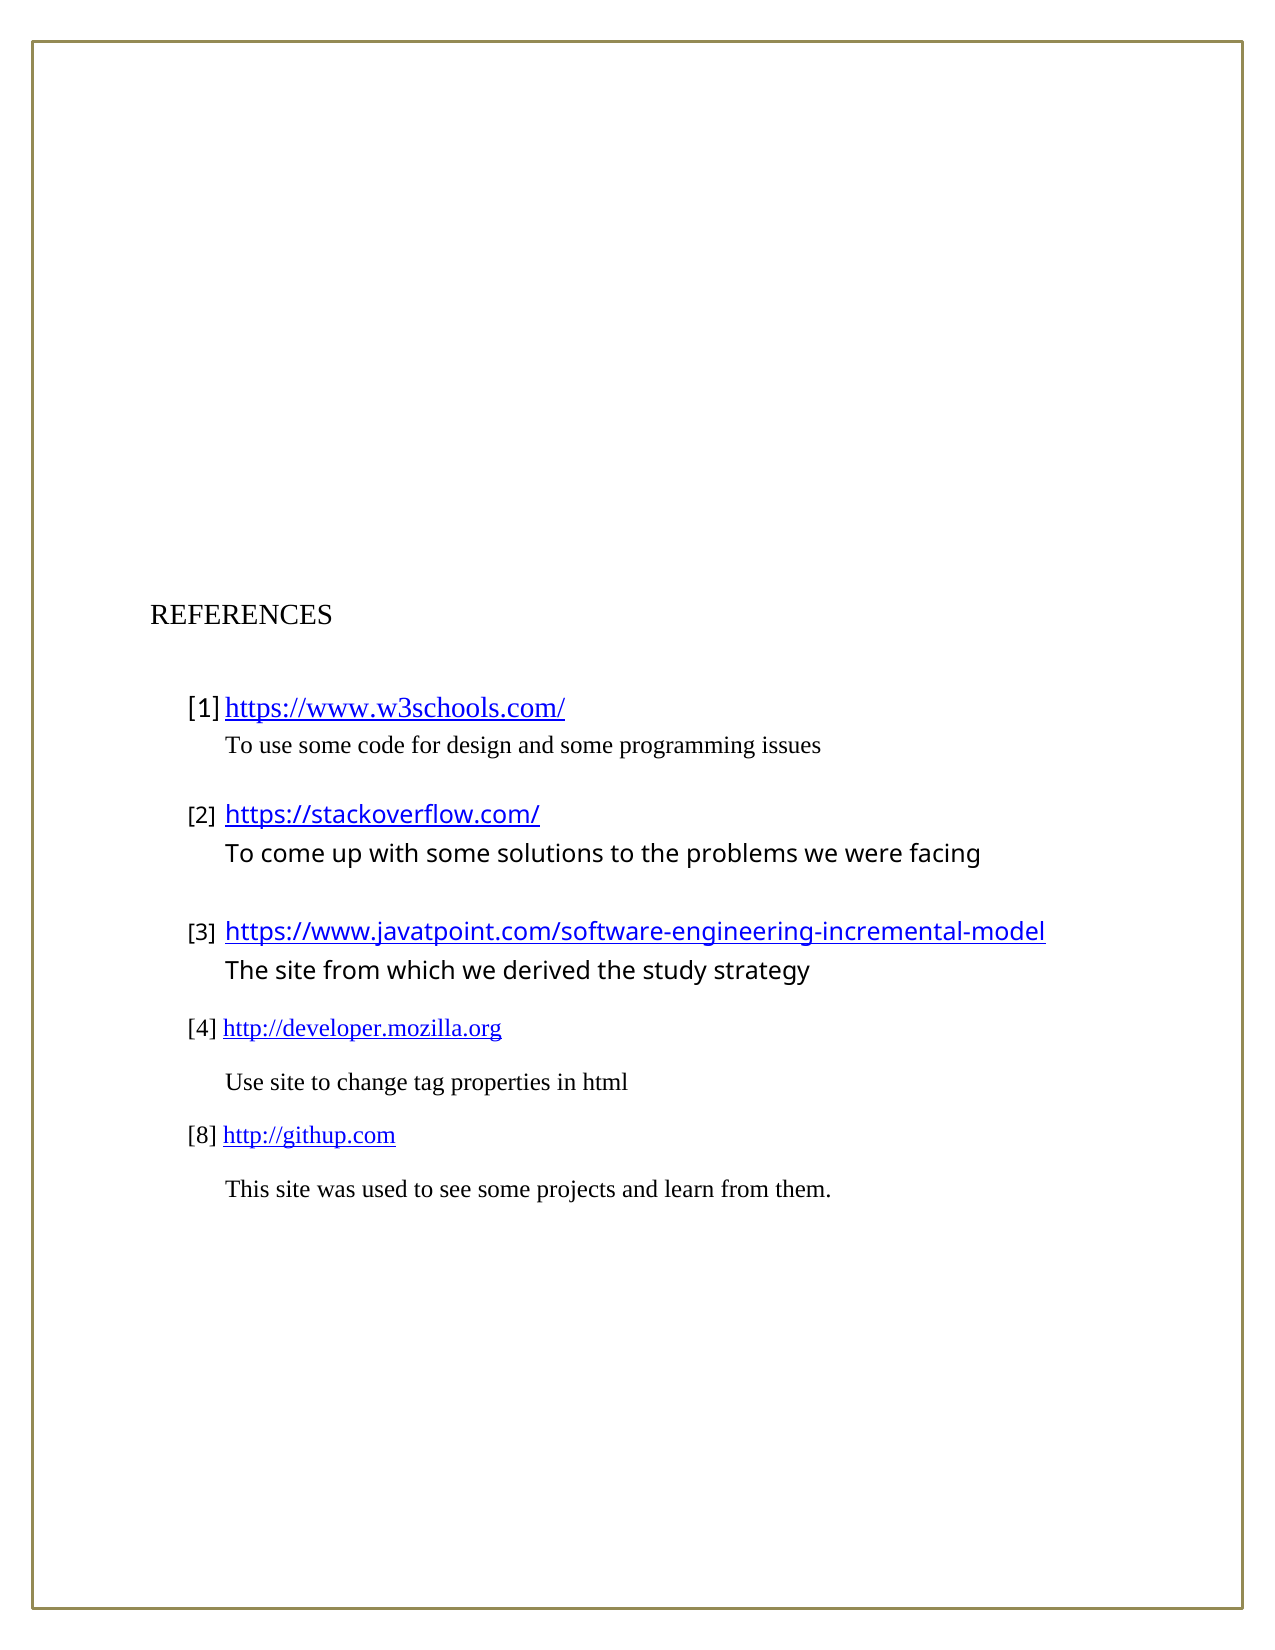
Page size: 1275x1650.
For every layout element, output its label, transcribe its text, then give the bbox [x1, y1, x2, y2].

subtitle REFERENCES [150, 597, 1125, 630]
list To come up with some solutions to the problems we were facing [225, 835, 1125, 869]
list https://www.javatpoint.com/software-engineering-incremental-model [187, 914, 1125, 948]
list Use site to change tag properties in html [225, 1067, 1125, 1096]
list This site was used to see some projects and learn from them. [225, 1174, 1125, 1203]
list https://stackoverflow.com/ [187, 796, 1125, 830]
text [8] http://githup.com [150, 1121, 1125, 1149]
list To use some code for design and some programming issues [225, 730, 1125, 759]
list The site from which we derived the study strategy [225, 953, 1125, 987]
text [4] http://developer.mozilla.org [150, 1013, 1125, 1042]
list https://www.w3schools.com/ [187, 689, 1125, 725]
